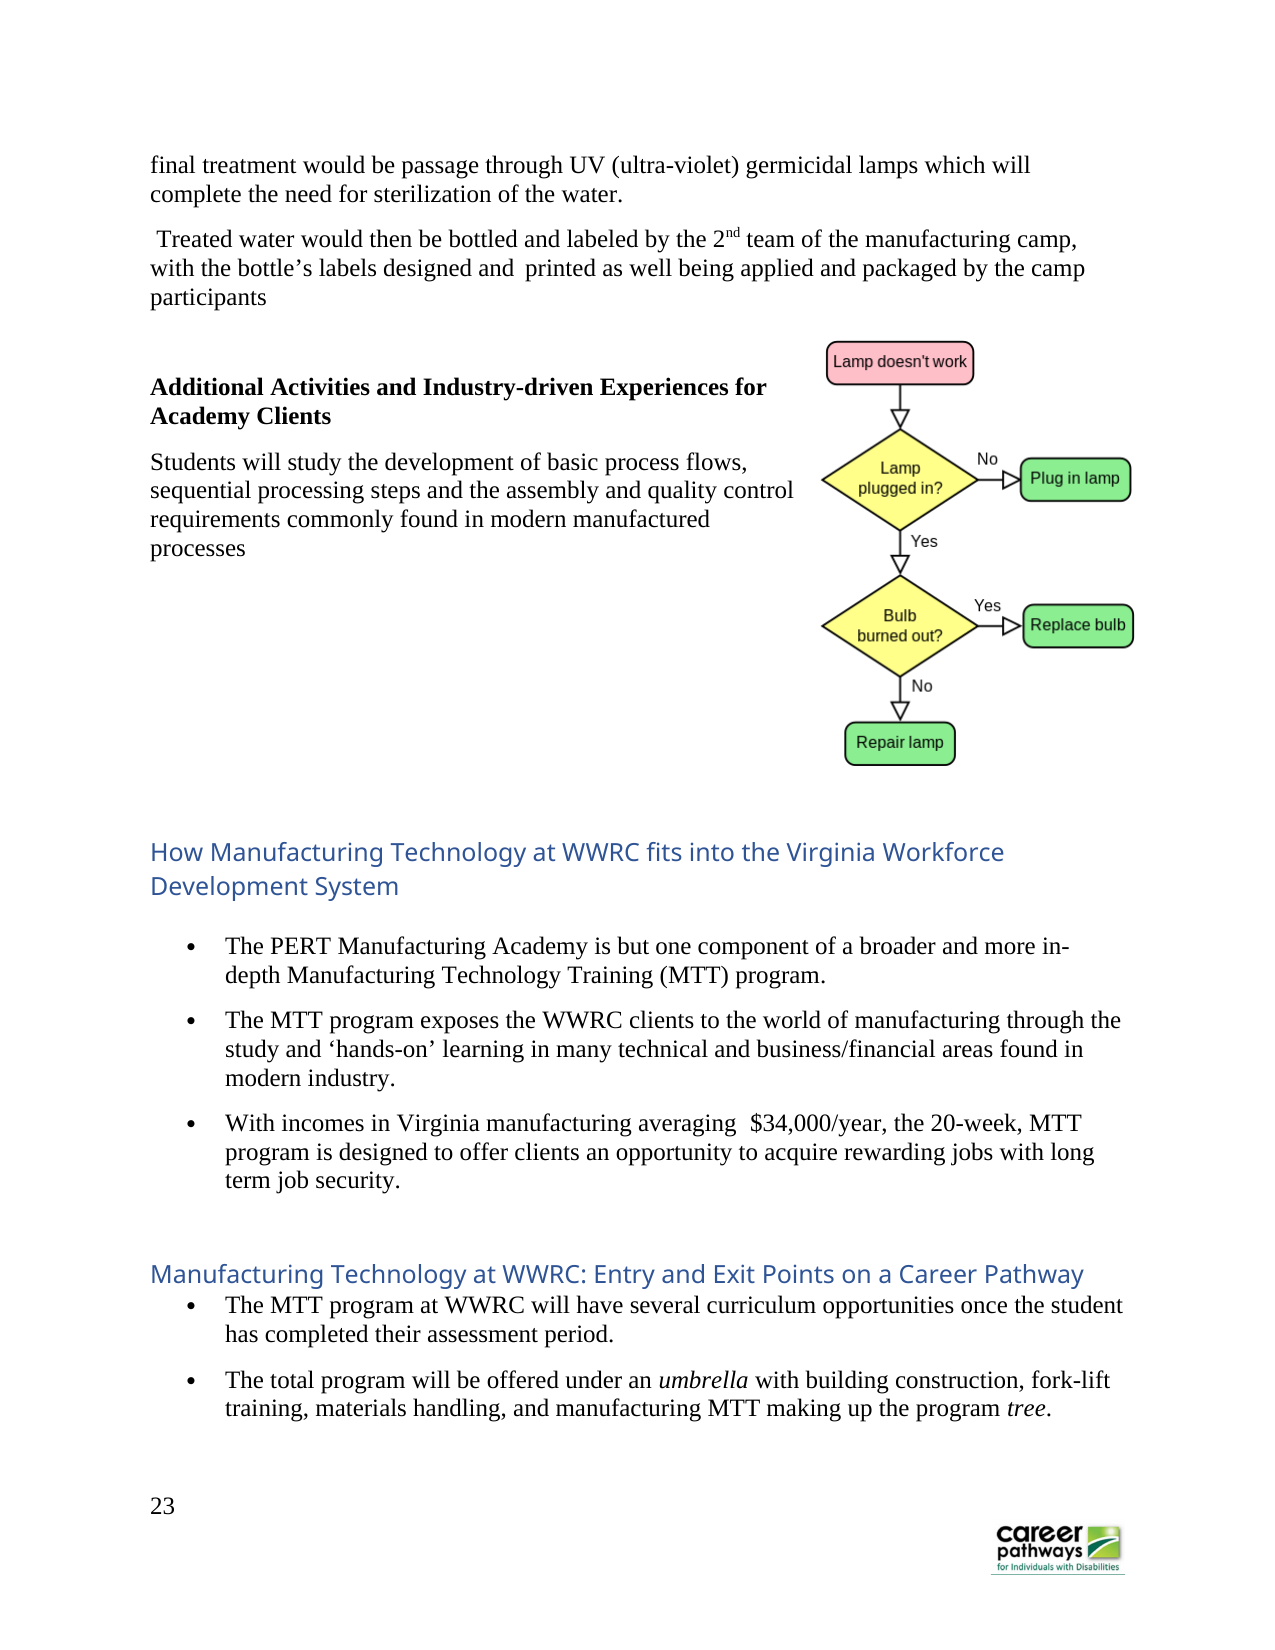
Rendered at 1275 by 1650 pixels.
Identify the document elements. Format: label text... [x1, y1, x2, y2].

list The PERT Manufacturing Academy is but one component of a broader and more in-depth Manufacturing Technology Training (MTT) program. [187, 931, 1125, 988]
text Students will study the development of basic process flows, sequential processing steps and the assembly and quality control requirements commonly found in modern manufactured processes [150, 447, 813, 562]
picture [813, 332, 1139, 776]
list The MTT program exposes the WWRC clients to the world of manufacturing through the study and ‘hands-on’ learning in many technical and business/financial areas found in modern industry. [187, 1005, 1125, 1091]
list The total program will be offered under an umbrella with building construction, fork-lift training, materials handling, and manufacturing MTT making up the program tree. [187, 1365, 1125, 1422]
list The MTT program at WWRC will have several curriculum opportunities once the student has completed their assessment period. [187, 1291, 1125, 1348]
text Additional Activities and Industry-driven Experiences for Academy Clients [150, 372, 813, 430]
picture [990, 1519, 1125, 1575]
text Treated water would then be bottled and labeled by the 2nd team of the manufacturing camp, with the bottle’s labels designed and printed as well being applied and packaged by the camp participants [150, 224, 1125, 310]
subtitle Manufacturing Technology at WWRC: Entry and Exit Points on a Career Pathway [150, 1256, 1125, 1291]
subtitle How Manufacturing Technology at WWRC fits into the Virginia Workforce Development System [150, 834, 1125, 902]
list With incomes in Virginia manufacturing averaging $34,000/year, the 20-week, MTT program is designed to offer clients an opportunity to acquire rewarding jobs with long term job security. [187, 1108, 1125, 1194]
